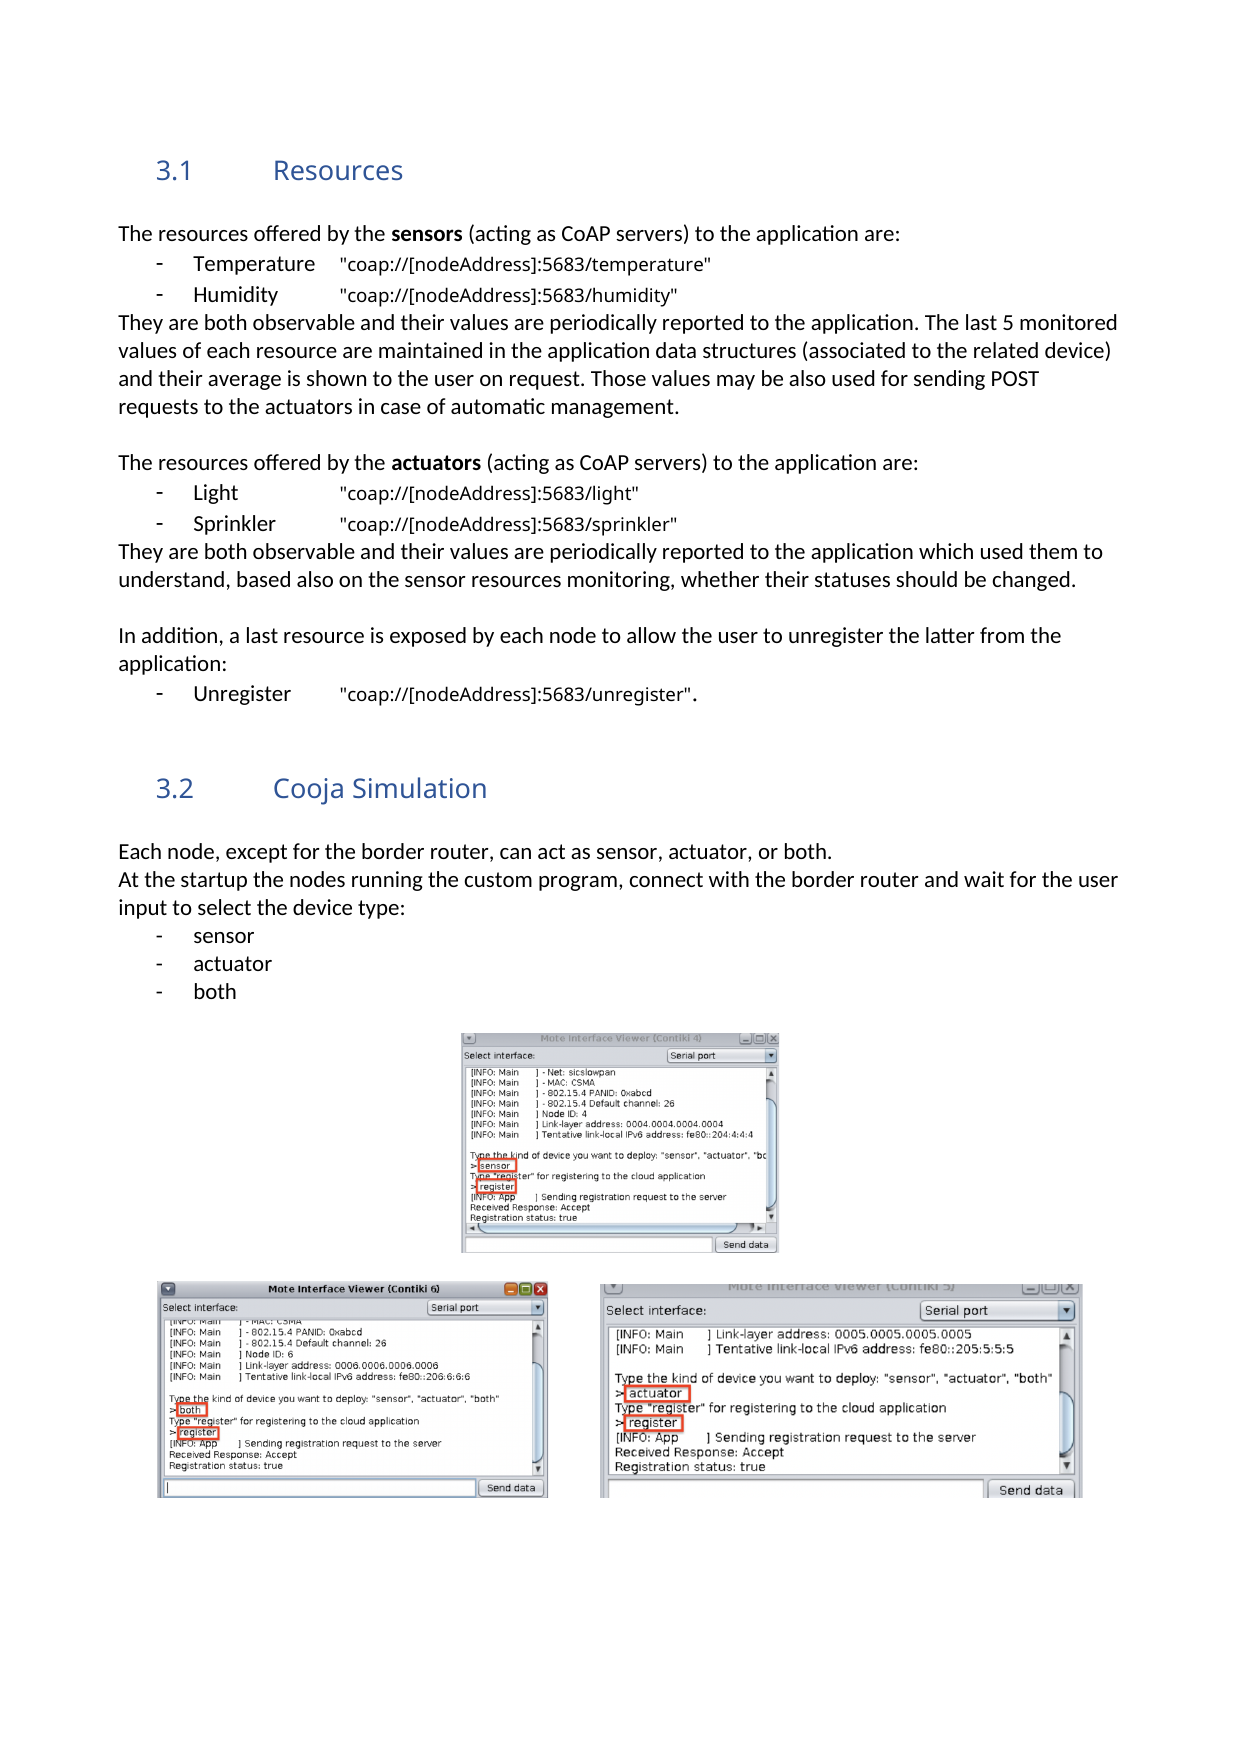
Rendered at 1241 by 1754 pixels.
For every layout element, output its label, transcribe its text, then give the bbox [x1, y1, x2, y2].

text At the startup the nodes running the custom program, connect with the border router and wait for the user input to select the device type: [118, 865, 1122, 921]
text Each node, except for the border router, can act as sensor, actuator, or both. [118, 837, 1122, 865]
list sensor [156, 921, 1122, 949]
list both [156, 977, 1122, 1005]
subtitle Resources [156, 152, 1122, 189]
list Light "coap://[nodeAddress]:5683/light" [156, 476, 1122, 507]
list actuator [156, 949, 1122, 977]
text They are both observable and their values are periodically reported to the application which used them to understand, based also on the sensor resources monitoring, whether their statuses should be changed. [118, 537, 1122, 593]
list Humidity "coap://[nodeAddress]:5683/humidity" [156, 278, 1122, 308]
list Sprinkler "coap://[nodeAddress]:5683/sprinkler" [156, 507, 1122, 537]
picture [461, 1033, 780, 1253]
subtitle Cooja Simulation [156, 770, 1122, 807]
list Temperature "coap://[nodeAddress]:5683/temperature" [156, 247, 1122, 278]
text The resources offered by the actuators (acting as CoAP servers) to the application are: [118, 448, 1122, 476]
picture [157, 1281, 549, 1498]
text The resources offered by the sensors (acting as CoAP servers) to the application are: [118, 219, 1122, 247]
text In addition, a last resource is exposed by each node to allow the user to unregister the latter from the application: [118, 621, 1122, 677]
picture [600, 1284, 1083, 1498]
text They are both observable and their values are periodically reported to the application. The last 5 monitored values of each resource are maintained in the application data structures (associated to the related device) and their average is shown to the user on request. Those values may be also used for sending POST requests to the actuators in case of automatic management. [118, 308, 1122, 420]
list Unregister "coap://[nodeAddress]:5683/unregister". [156, 677, 1122, 708]
